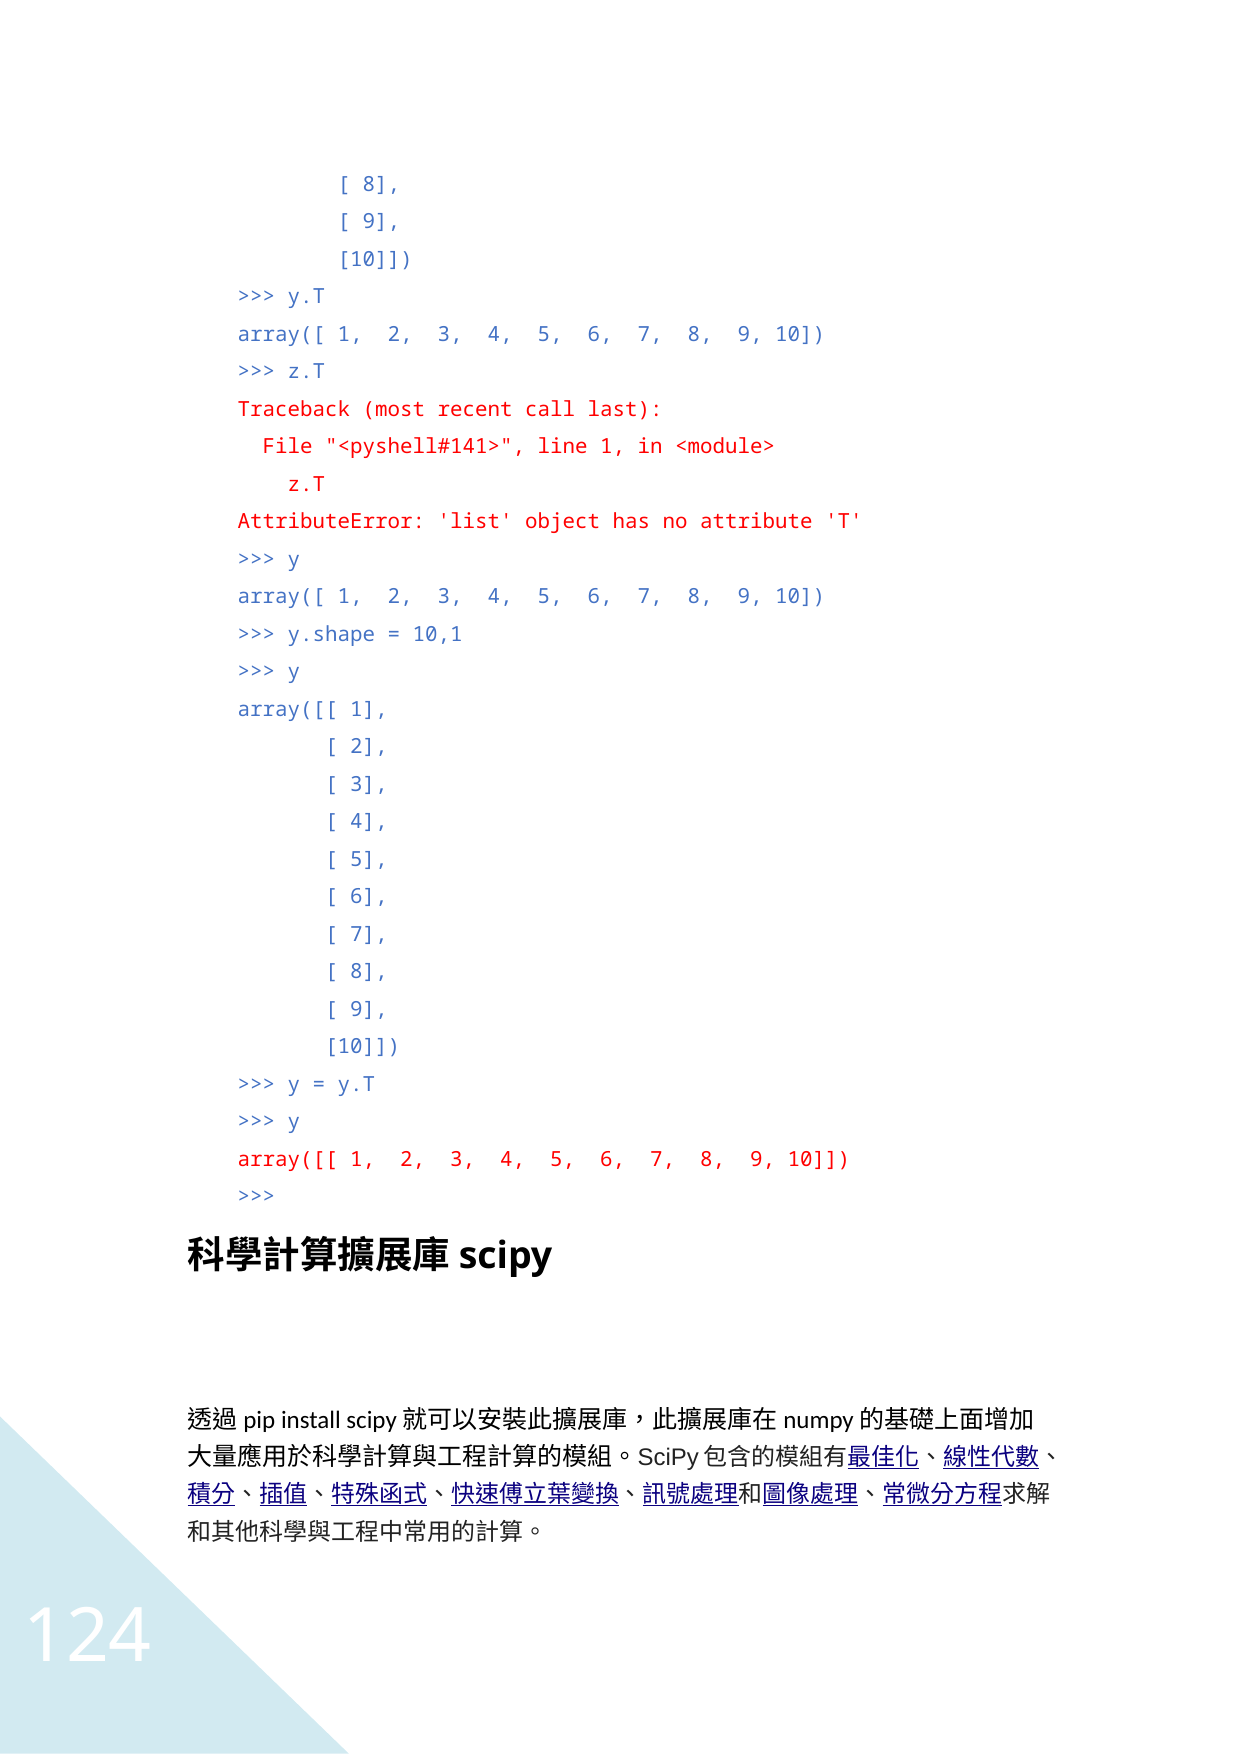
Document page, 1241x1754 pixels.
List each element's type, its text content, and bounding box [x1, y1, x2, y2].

list array([ 1, 2, 3, 4, 5, 6, 7, 8, 9, 10]) [237, 577, 1053, 614]
list >>> y = y.T [237, 1064, 1053, 1102]
list AttributeError: 'list' object has no attribute 'T' [237, 502, 1053, 539]
list >>> z.T [237, 352, 1053, 389]
list >>> [237, 1177, 1053, 1214]
list [ 9], [237, 202, 1053, 239]
list [ 4], [237, 802, 1053, 839]
list [10]]) [237, 239, 1053, 277]
list [ 3], [237, 764, 1053, 802]
list [ 9], [237, 989, 1053, 1027]
list [10]]) [237, 1027, 1053, 1064]
list [ 7], [237, 914, 1053, 952]
list >>> y [237, 652, 1053, 689]
list z.T [237, 464, 1053, 502]
list [ 6], [237, 877, 1053, 914]
list File "<pyshell#141>", line 1, in <module> [237, 427, 1053, 464]
list >>> y [237, 1102, 1053, 1139]
list Traceback (most recent call last): [237, 389, 1053, 427]
list >>> y.T [237, 277, 1053, 314]
text 透過 pip install scipy 就可以安裝此擴展庫，此擴展庫在 numpy 的基礎上面增加大量應用於科學計算與工程計算的模組。SciPy包含的模組有最佳化、線性代數、積分、插值、特殊函式、快速傅立葉變換、訊號處理和圖像處理、常微分方程求解和其他科學與工程中常用的計算。 [187, 1398, 1053, 1548]
list array([[ 1, 2, 3, 4, 5, 6, 7, 8, 9, 10]]) [237, 1139, 1053, 1177]
list >>> y [237, 539, 1053, 577]
list array([ 1, 2, 3, 4, 5, 6, 7, 8, 9, 10]) [237, 314, 1053, 352]
subtitle 科學計算擴展庫 scipy [187, 1214, 1053, 1289]
list [ 5], [237, 839, 1053, 877]
list [ 8], [237, 952, 1053, 989]
list array([[ 1], [237, 689, 1053, 727]
list >>> y.shape = 10,1 [237, 614, 1053, 652]
list [ 8], [237, 164, 1053, 202]
list [ 2], [237, 727, 1053, 764]
